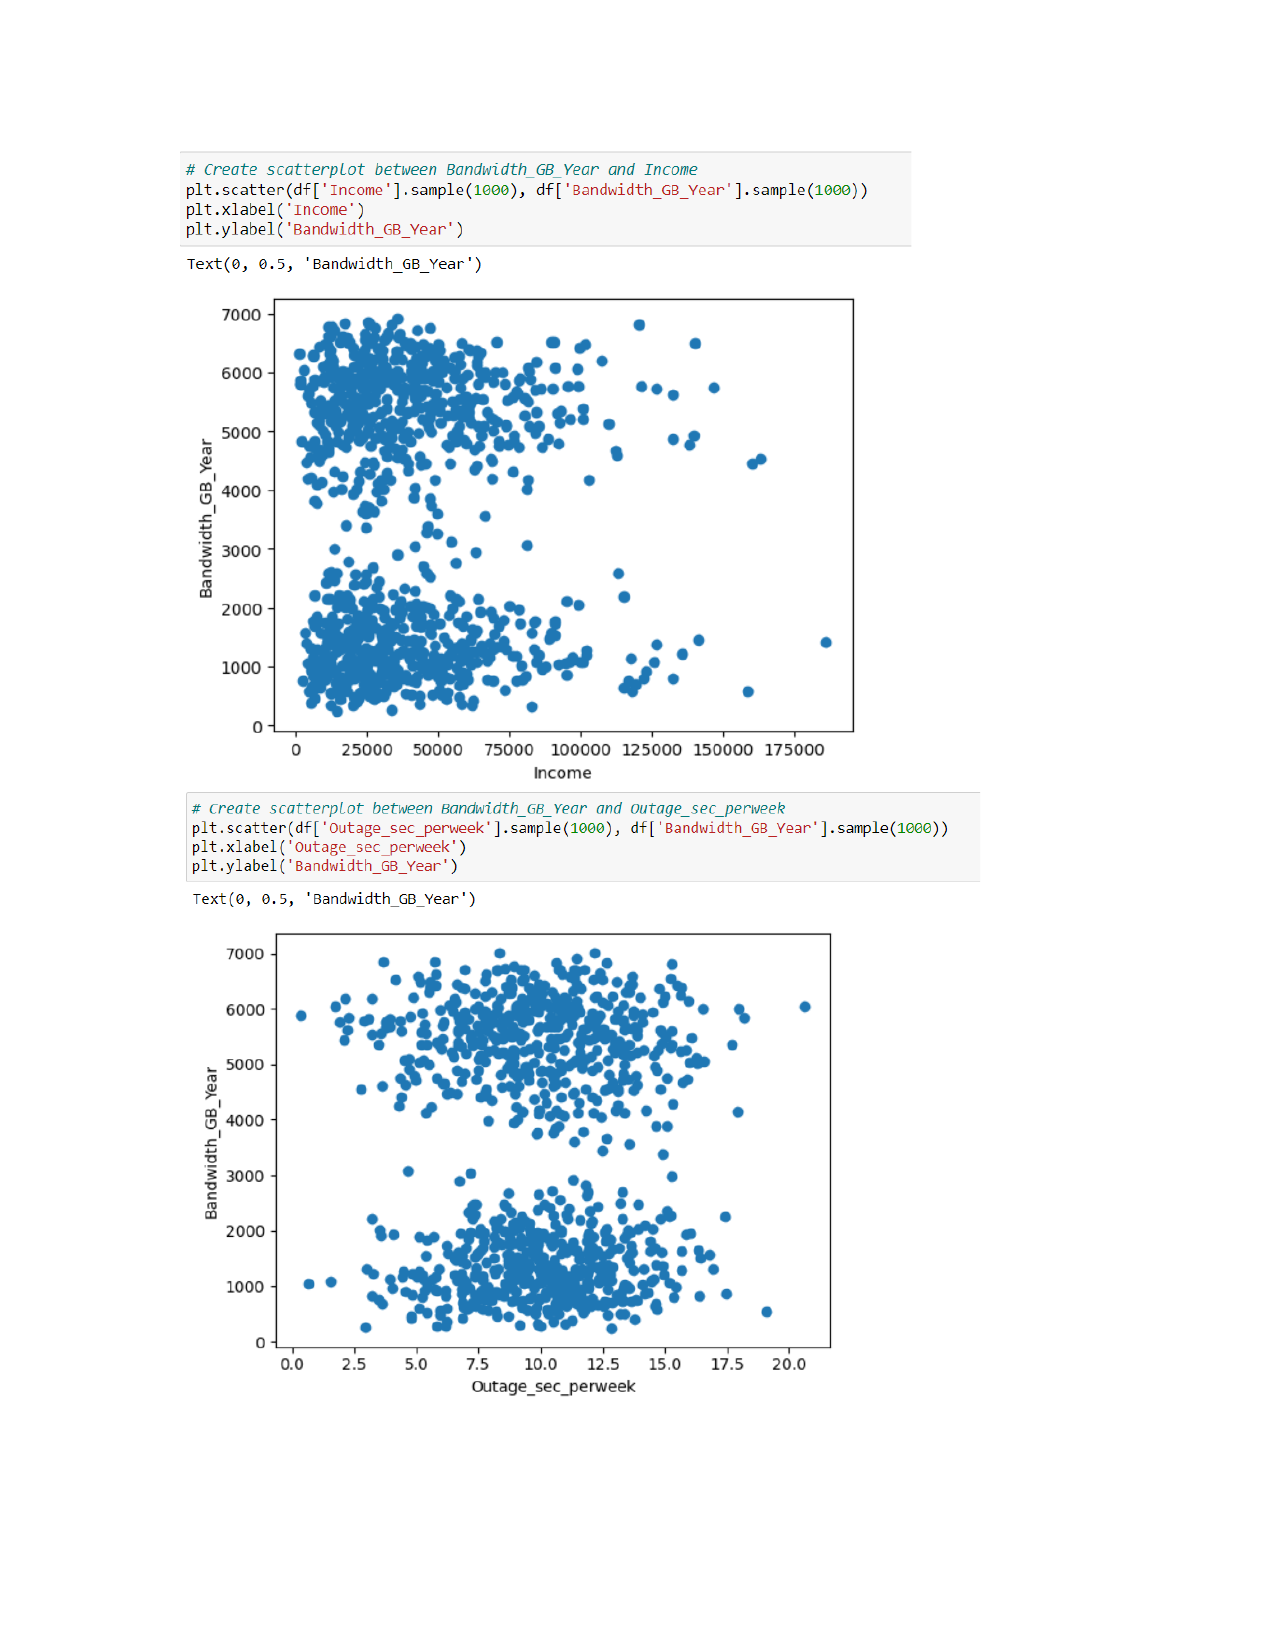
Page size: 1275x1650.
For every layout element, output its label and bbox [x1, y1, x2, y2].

picture [180, 150, 980, 1407]
